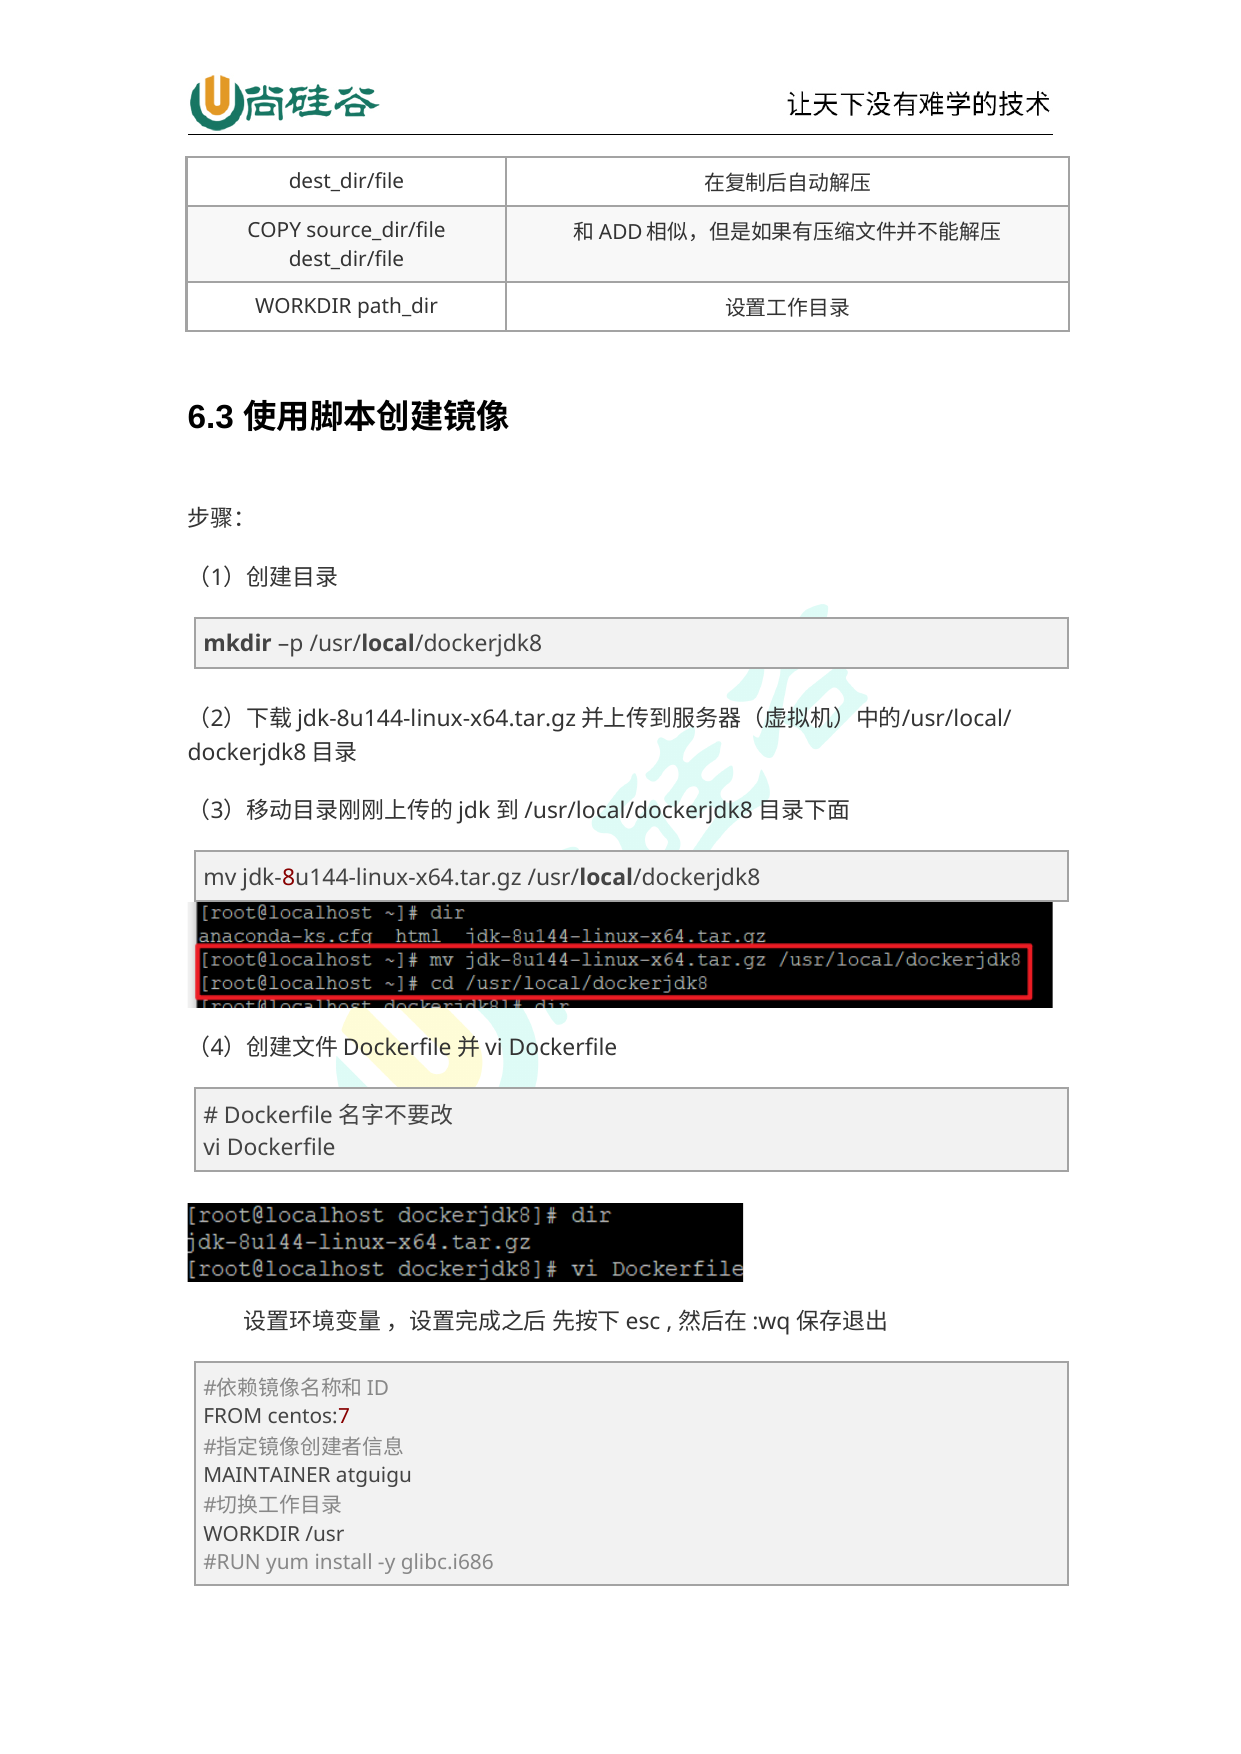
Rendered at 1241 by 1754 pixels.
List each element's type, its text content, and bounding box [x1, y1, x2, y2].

table_header mkdir –p /usr/local/dockerjdk8 [196, 619, 1067, 667]
text （1）创建目录 [187, 558, 1053, 592]
table_header # Dockerfile 名字不要改 vi Dockerfile [196, 1089, 1067, 1170]
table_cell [188, 158, 505, 205]
text （3）移动目录刚刚上传的 jdk 到 /usr/local/dockerjdk8 目录下面 [187, 792, 1053, 825]
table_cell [507, 158, 1068, 205]
table_header mv jdk-8u144-linux-x64.tar.gz /usr/local/dockerjdk8 [196, 852, 1067, 900]
table_cell WORKDIR path_dir [188, 283, 505, 330]
table_cell 设置工作目录 [507, 283, 1068, 330]
picture [187, 73, 1053, 132]
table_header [196, 1363, 1067, 1584]
table_cell 和ADD相似，但是如果有压缩文件并不能解压 [507, 207, 1068, 281]
text 设置环境变量 ，设置完成之后 先按下esc , 然后在 :wq 保存退出 [244, 1302, 1053, 1336]
picture [187, 1203, 744, 1282]
text 步骤： [187, 500, 1053, 533]
text （2）下载jdk-8u144-linux-x64.tar.gz并上传到服务器（虚拟机）中的/usr/local/dockerjdk8目录 [187, 700, 1053, 767]
table_cell COPY source_dir/file dest_dir/file [188, 207, 505, 281]
subtitle 6.3 使用脚本创建镜像 [187, 390, 1053, 438]
text （4）创建文件Dockerfile 并vi Dockerfile [187, 1028, 1053, 1062]
picture [187, 902, 1053, 1008]
